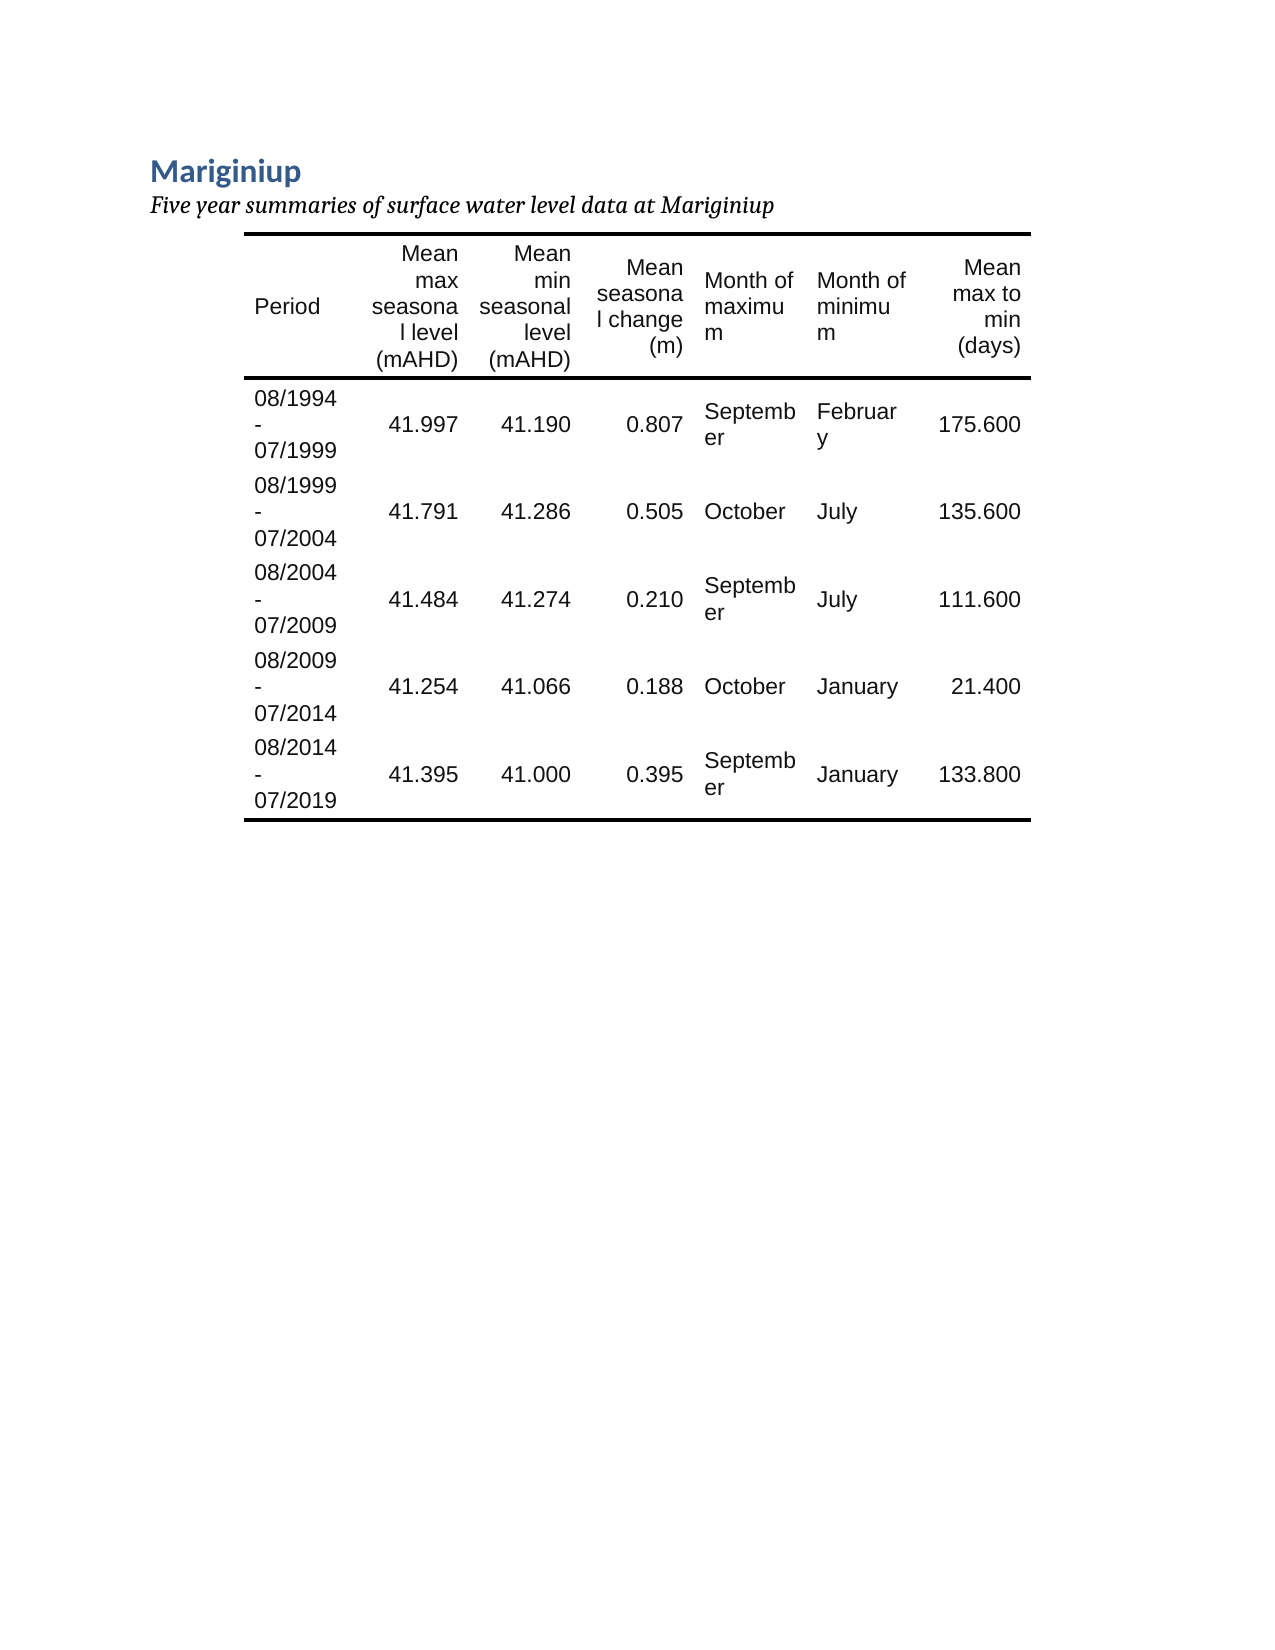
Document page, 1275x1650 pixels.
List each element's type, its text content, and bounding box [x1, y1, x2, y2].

table_cell 133.800 [919, 730, 1031, 817]
table_cell 111.600 [919, 555, 1031, 643]
table_cell September [694, 555, 806, 643]
table_header Period [244, 236, 356, 376]
table_cell 0.395 [581, 730, 694, 817]
table_cell September [694, 380, 806, 468]
subtitle Mariginiup [150, 150, 1125, 191]
table_header Mean max seasonal level (mAHD) [356, 236, 469, 376]
table_cell 41.286 [469, 468, 581, 555]
table_cell 41.484 [356, 555, 469, 643]
table_header Mean min seasonal level (mAHD) [469, 236, 581, 376]
table_header Mean seasonal change (m) [581, 236, 694, 376]
table_cell 41.274 [469, 555, 581, 643]
table_cell 41.254 [356, 643, 469, 730]
table_cell January [806, 730, 919, 817]
table_cell 41.190 [469, 380, 581, 468]
table_cell 0.807 [581, 380, 694, 468]
table_cell October [694, 643, 806, 730]
table_header Month of minimum [806, 236, 919, 376]
table_cell 41.791 [356, 468, 469, 555]
table_cell 08/1994 - 07/1999 [244, 380, 356, 468]
table_cell February [806, 380, 919, 468]
table_cell 135.600 [919, 468, 1031, 555]
table_cell 08/1999 - 07/2004 [244, 468, 356, 555]
table_cell 08/2009 - 07/2014 [244, 643, 356, 730]
table_cell July [806, 468, 919, 555]
table_header Mean max to min (days) [919, 236, 1031, 376]
table_cell 08/2004 - 07/2009 [244, 555, 356, 643]
table_cell September [694, 730, 806, 817]
table_cell 41.395 [356, 730, 469, 817]
table_cell 0.505 [581, 468, 694, 555]
table_cell 41.997 [356, 380, 469, 468]
table_cell January [806, 643, 919, 730]
text Five year summaries of surface water level data at Mariginiup [150, 191, 1125, 219]
table_cell 08/2014 - 07/2019 [244, 730, 356, 817]
table_cell 175.600 [919, 380, 1031, 468]
table_cell 0.210 [581, 555, 694, 643]
table_cell 0.188 [581, 643, 694, 730]
table_cell July [806, 555, 919, 643]
table_cell 41.066 [469, 643, 581, 730]
table_cell 21.400 [919, 643, 1031, 730]
table_header Month of maximum [694, 236, 806, 376]
table_cell October [694, 468, 806, 555]
table_cell 41.000 [469, 730, 581, 817]
